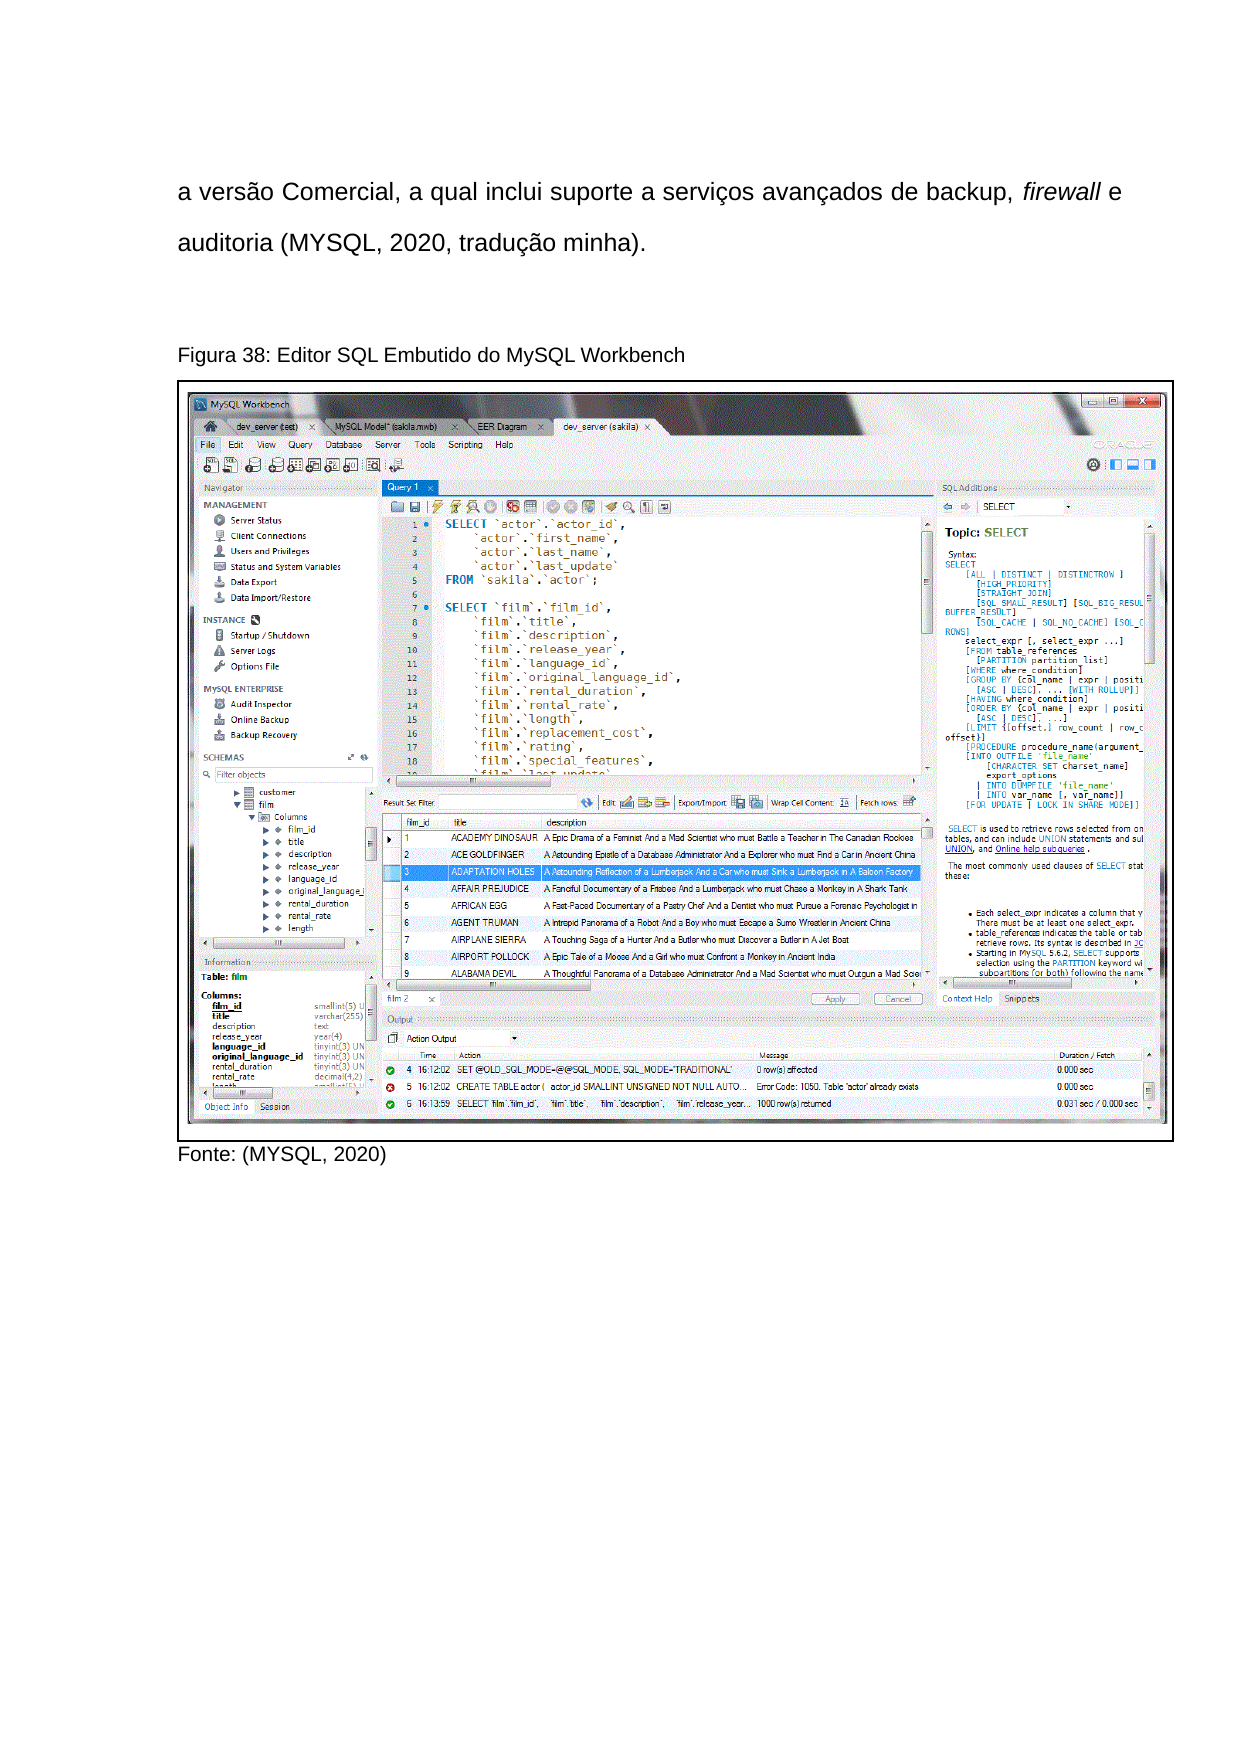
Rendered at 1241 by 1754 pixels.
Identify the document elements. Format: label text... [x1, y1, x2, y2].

table_header [179, 382, 1172, 1139]
picture [187, 392, 1168, 1124]
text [177, 177, 1122, 257]
text Figura 38: Editor SQL Embutido do MySQL Workbench [177, 343, 1122, 367]
text Fonte: (MYSQL, 2020) [177, 1142, 1122, 1166]
